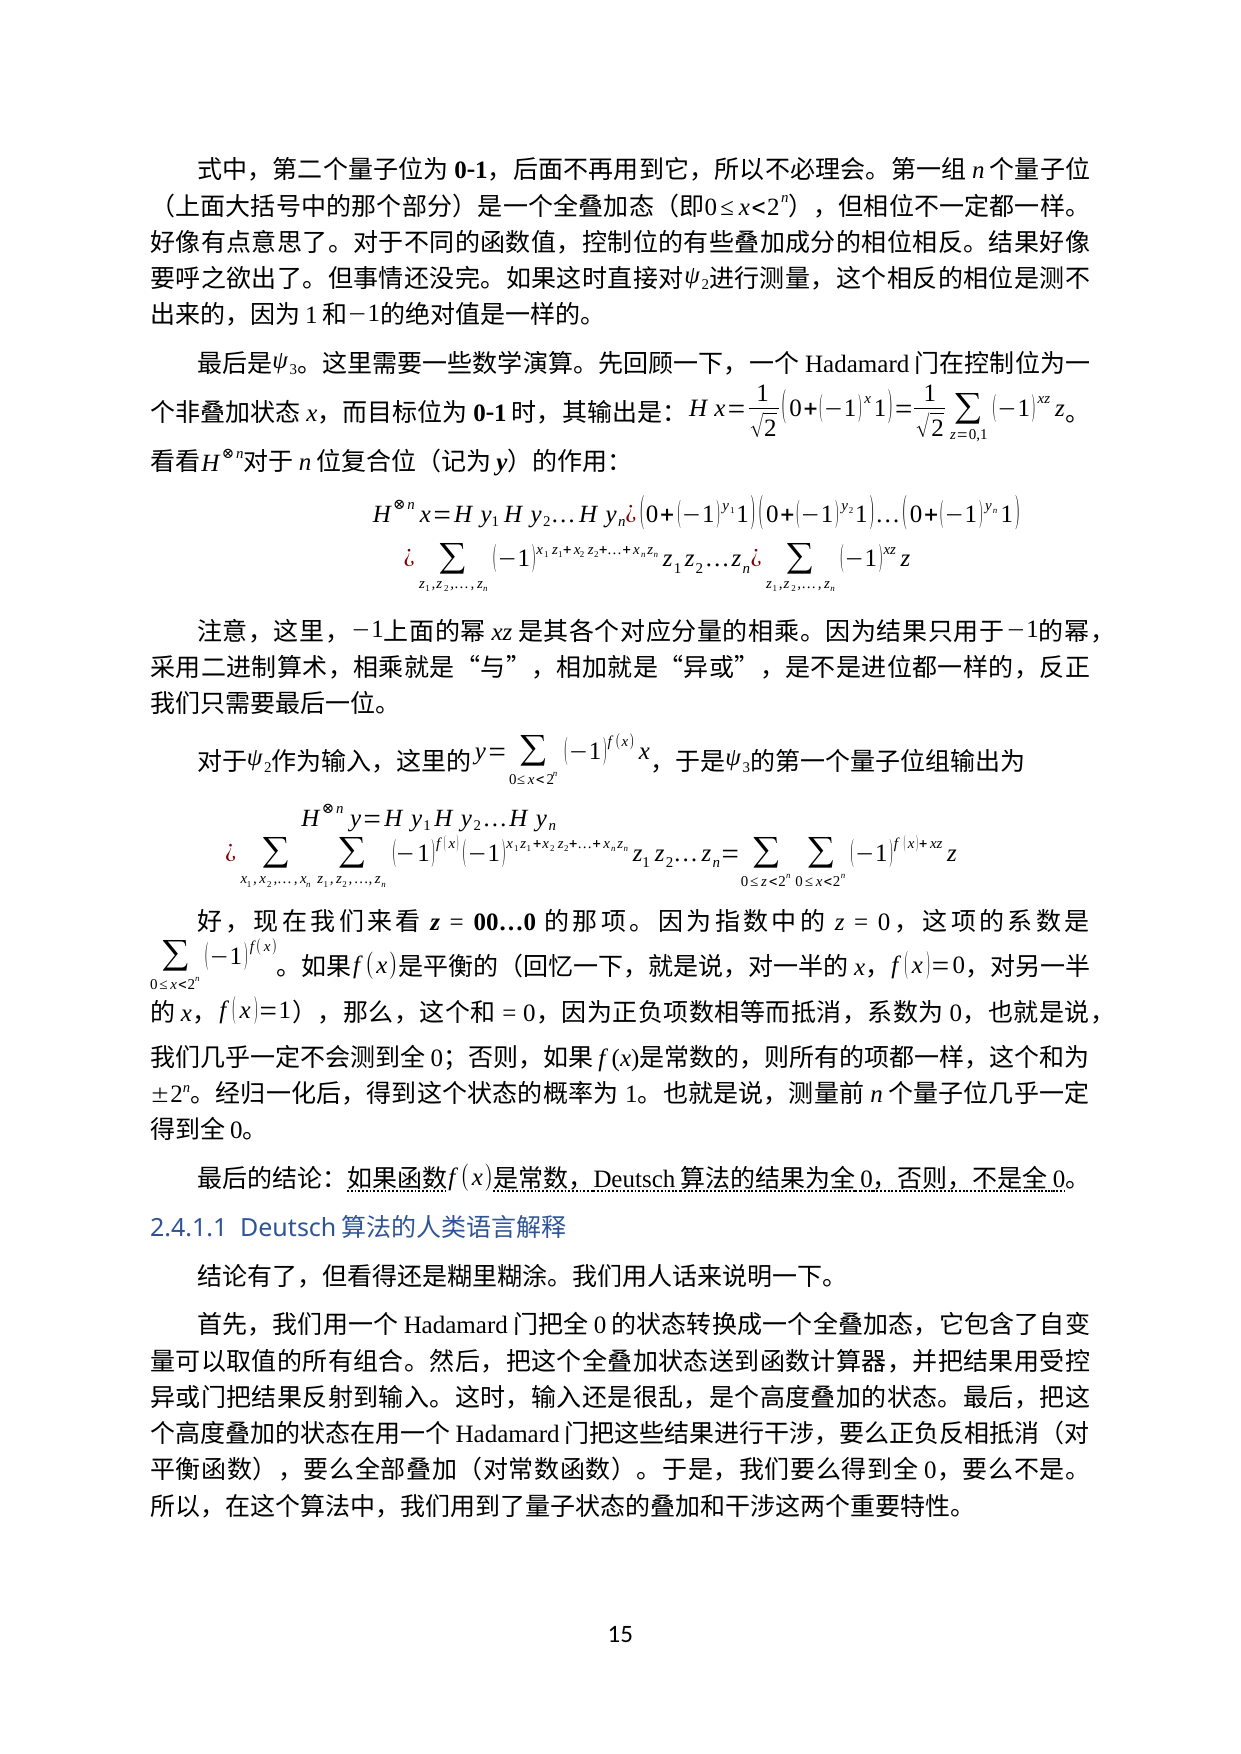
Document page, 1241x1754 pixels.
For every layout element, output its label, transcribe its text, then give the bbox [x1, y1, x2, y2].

text 对于作为输入，这里的，于是的第一个量子位组输出为 [150, 732, 1090, 787]
text 好，现在我们来看z = 00…0的那项。因为指数中的z = 0，这项的系数是。如果是平衡的（回忆一下，就是说，对一半的x，，对另一半的x，），那么，这个和 = 0，因为正负项数相等而抵消，系数为0，也就是说，我们几乎一定不会测到全0；否则，如果f (x)是常数的，则所有的项都一样，这个和为2n。经归一化后，得到这个状态的概率为1。也就是说，测量前n个量子位几乎一定得到全0。 [150, 901, 1090, 1146]
subtitle Deutsch算法的人类语言解释 [150, 1207, 1090, 1244]
text 最后的结论：如果函数是常数，Deutsch算法的结果为全0，否则，不是全0。 [150, 1159, 1090, 1195]
text 最后是。这里需要一些数学演算。先回顾一下，一个Hadamard门在控制位为一个非叠加状态x，而目标位为01时，其输出是：。看看对于n位复合位（记为y）的作用： [150, 344, 1090, 478]
text 式中，第二个量子位为01，后面不再用到它，所以不必理会。第一组n个量子位（上面大括号中的那个部分）是一个全叠加态（即），但相位不一定都一样。好像有点意思了。对于不同的函数值，控制位的有些叠加成分的相位相反。结果好像要呼之欲出了。但事情还没完。如果这时直接对进行测量，这个相反的相位是测不出来的，因为1和的绝对值是一样的。 [150, 150, 1090, 331]
text 首先，我们用一个Hadamard门把全0的状态转换成一个全叠加态，它包含了自变量可以取值的所有组合。然后，把这个全叠加状态送到函数计算器，并把结果用受控异或门把结果反射到输入。这时，输入还是很乱，是个高度叠加的状态。最后，把这个高度叠加的状态在用一个Hadamard门把这些结果进行干涉，要么正负反相抵消（对平衡函数），要么全部叠加（对常数函数）。于是，我们要么得到全0，要么不是。所以，在这个算法中，我们用到了量子状态的叠加和干涉这两个重要特性。 [150, 1305, 1090, 1522]
text 注意，这里，上面的幂xz是其各个对应分量的相乘。因为结果只用于的幂，采用二进制算术，相乘就是“与”，相加就是“异或”，是不是进位都一样的，反正我们只需要最后一位。 [150, 611, 1090, 720]
text 结论有了，但看得还是糊里糊涂。我们用人话来说明一下。 [150, 1256, 1090, 1292]
